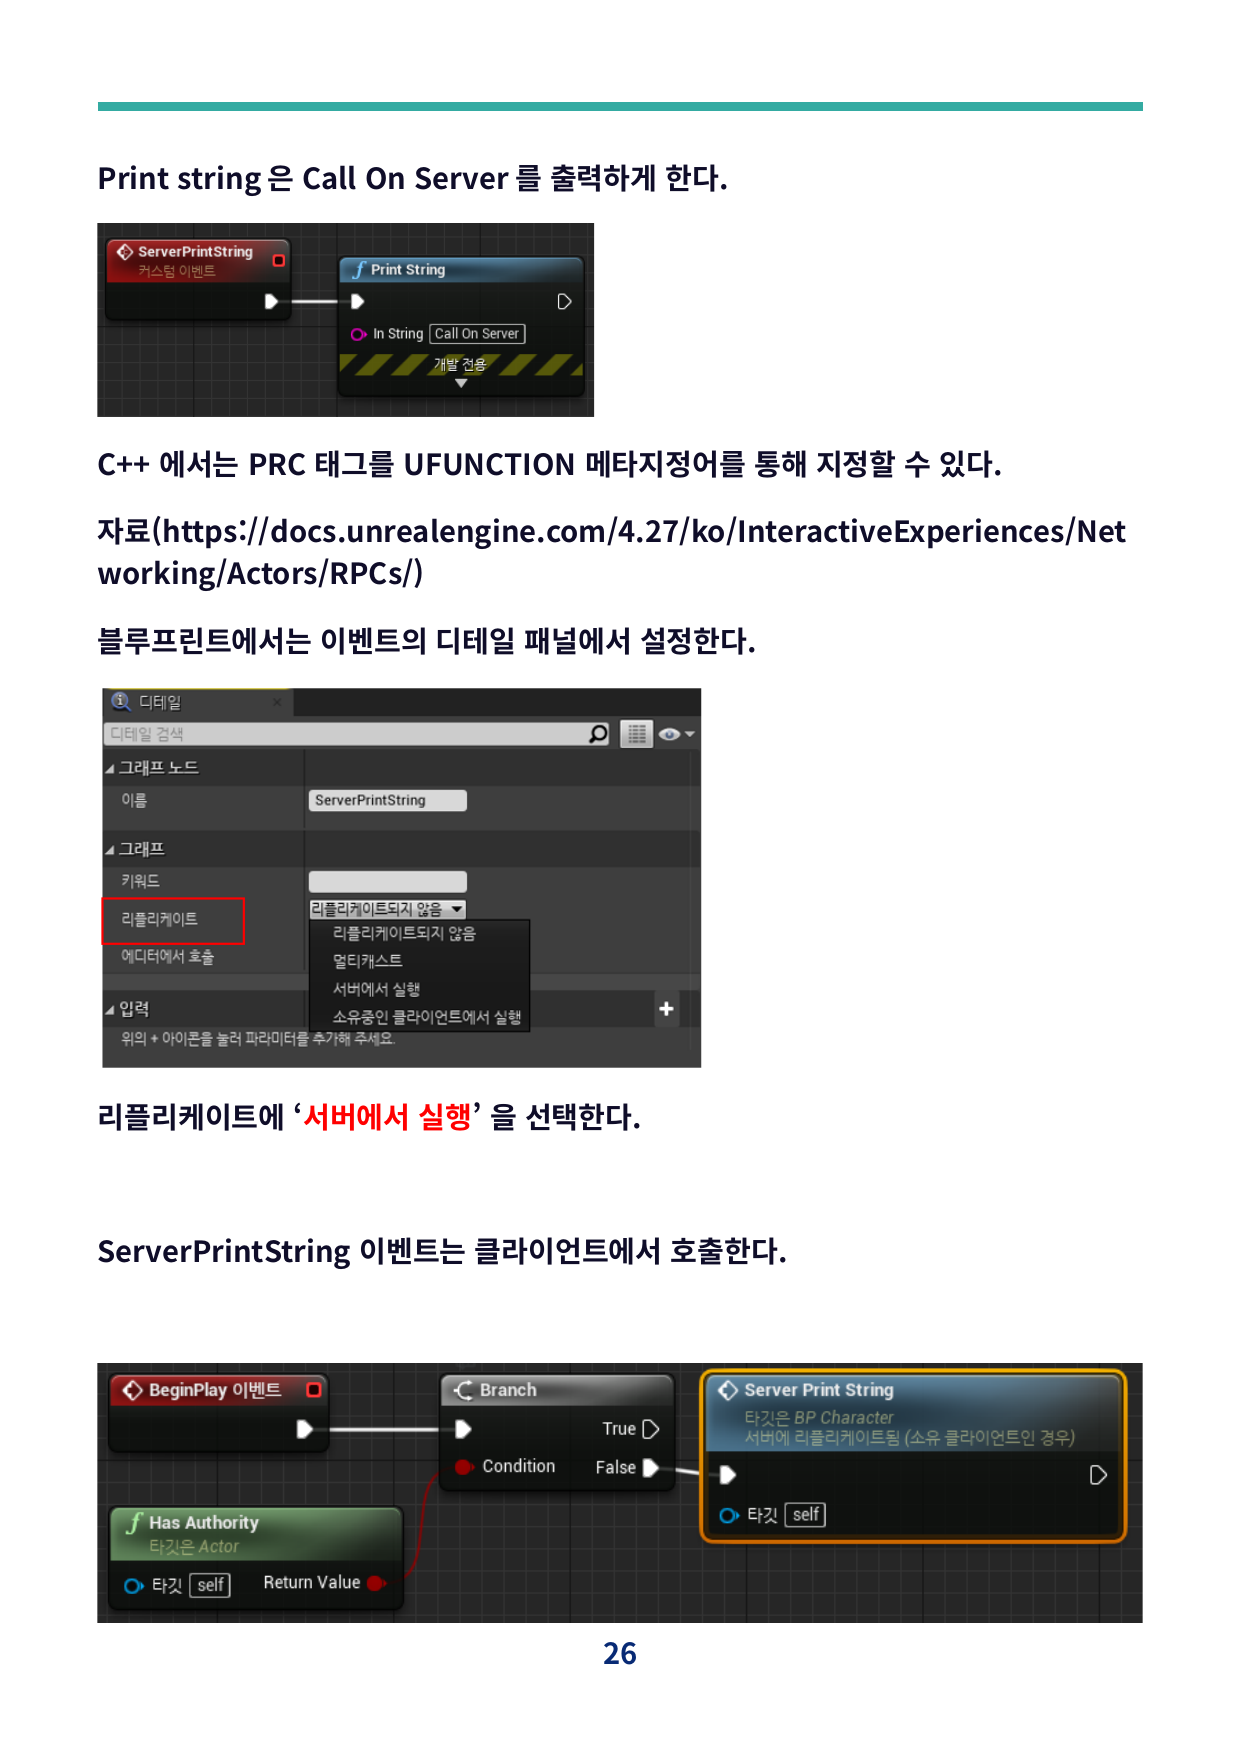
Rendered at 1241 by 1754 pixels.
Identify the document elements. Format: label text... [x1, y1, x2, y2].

picture [97, 1363, 1143, 1623]
subtitle C++ 에서는 PRC 태그를 UFUNCTION 메타지정어를 통해 지정할 수 있다. [97, 441, 1143, 484]
picture [97, 685, 709, 1070]
picture [97, 223, 595, 417]
subtitle 자료(https://docs.unrealengine.com/4.27/ko/InteractiveExperiences/Networking/Actors/RPCs/) [97, 509, 1143, 593]
subtitle Print string은 Call On Server를 출력하게 한다. [97, 156, 1143, 198]
subtitle ServerPrintString 이벤트는 클라이언트에서 호출한다. [97, 1229, 1143, 1271]
subtitle 블루프린트에서는 이벤트의 디테일 패널에서 설정한다. [97, 618, 1143, 661]
subtitle 리플리케이트에 ‘서버에서 실행’ 을 선택한다. [97, 1094, 1143, 1137]
